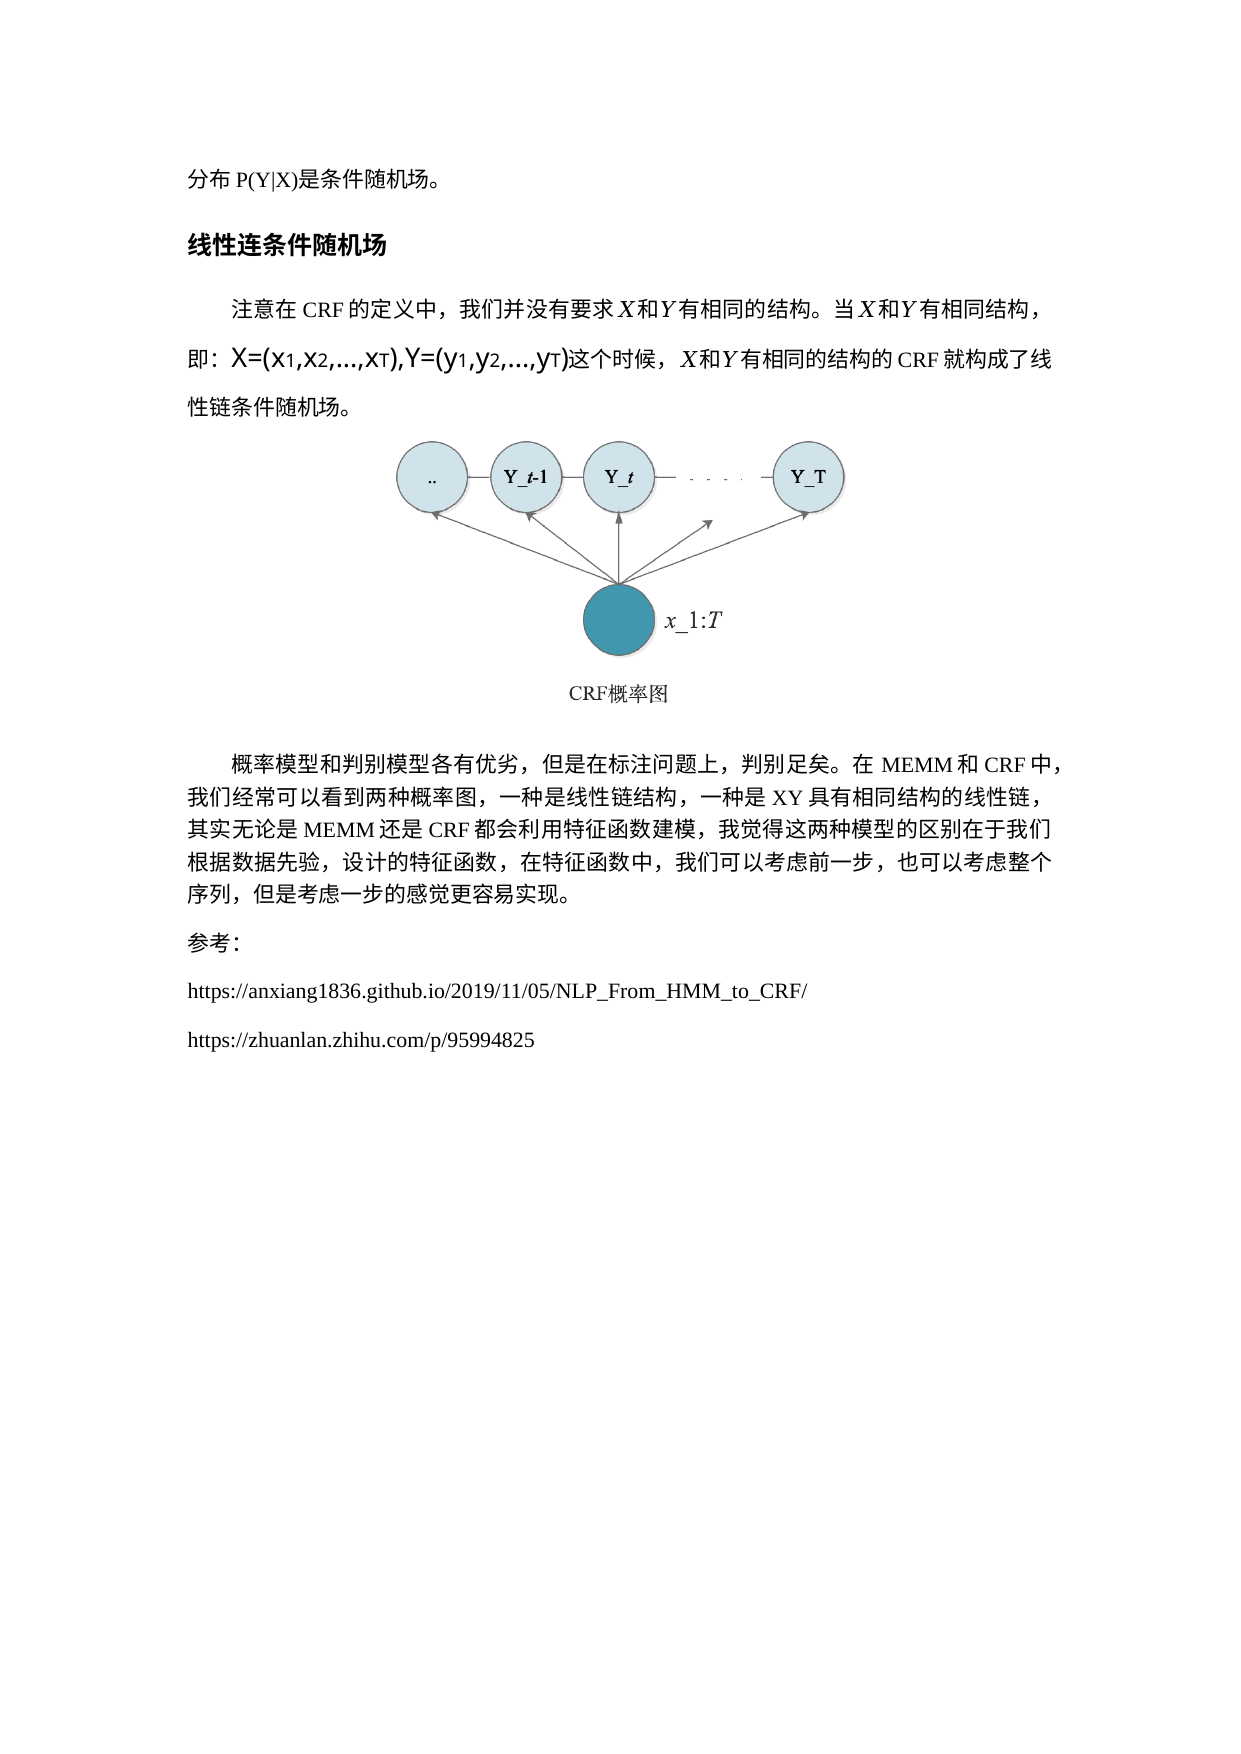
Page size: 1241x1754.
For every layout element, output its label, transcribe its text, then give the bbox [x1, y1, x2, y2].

text 注意在CRF的定义中，我们并没有要求𝑋和𝑌有相同的结构。当𝑋和𝑌有相同结构，即：X=(x1,x2,...,xT),Y=(y1,y2,...,yT)这个时候，𝑋和𝑌有相同的结构的CRF就构成了线性链条件随机场。 [187, 292, 1053, 422]
picture [393, 438, 847, 718]
text https://zhuanlan.zhihu.com/p/95994825 [187, 1023, 1053, 1056]
subtitle 线性连条件随机场 [187, 211, 1053, 276]
text 概率模型和判别模型各有优劣，但是在标注问题上，判别足矣。在MEMM和CRF中，我们经常可以看到两种概率图，一种是线性链结构，一种是XY具有相同结构的线性链，其实无论是MEMM还是CRF都会利用特征函数建模，我觉得这两种模型的区别在于我们根据数据先验，设计的特征函数，在特征函数中，我们可以考虑前一步，也可以考虑整个序列，但是考虑一步的感觉更容易实现。 [187, 747, 1053, 909]
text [187, 162, 1053, 194]
text https://anxiang1836.github.io/2019/11/05/NLP_From_HMM_to_CRF/ [187, 974, 1053, 1007]
text 参考： [187, 926, 1053, 958]
